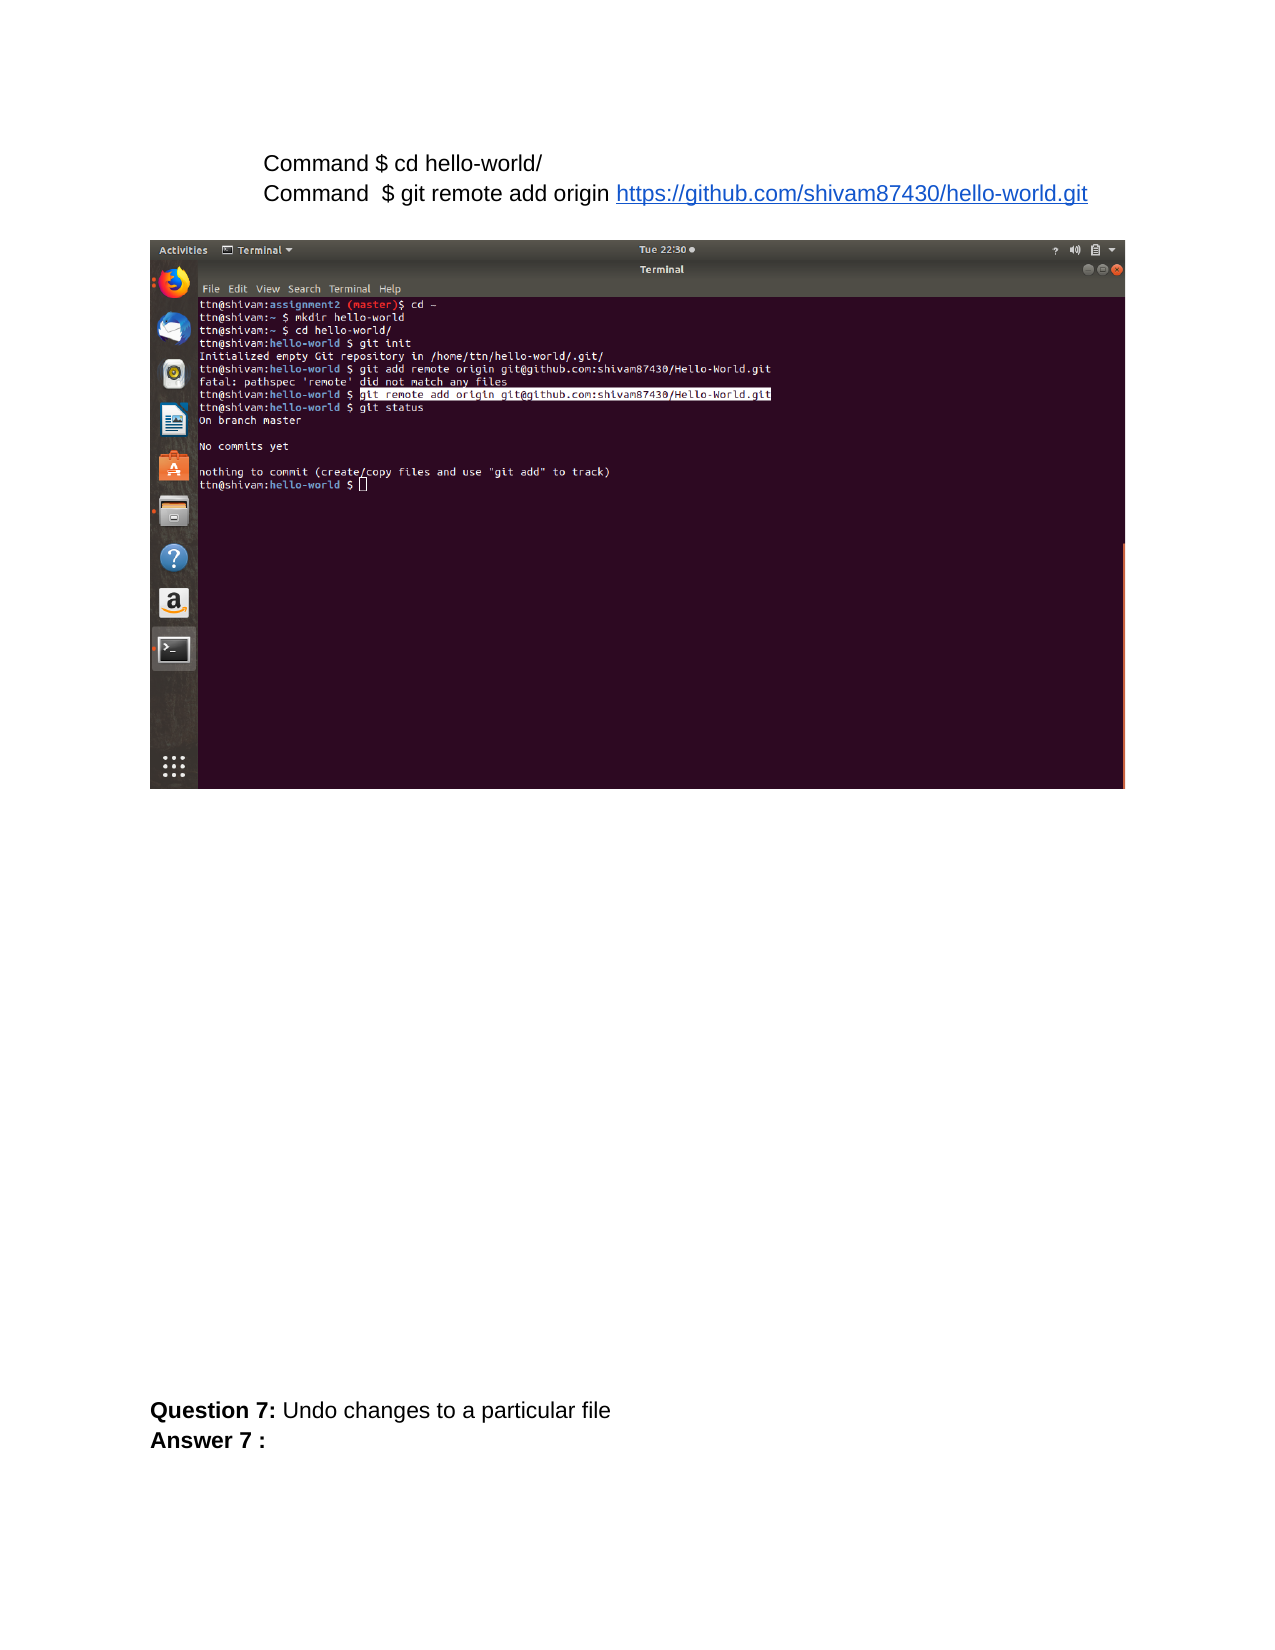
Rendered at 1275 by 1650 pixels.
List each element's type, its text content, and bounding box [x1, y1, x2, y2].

text Command $ git remote add origin https://github.com/shivam87430/hello-world.git [150, 180, 1125, 207]
picture [150, 240, 1125, 789]
text Answer 7 : [150, 1427, 1125, 1453]
text Question 7: Undo changes to a particular file [150, 1397, 1125, 1423]
text Command $ cd hello-world/ [150, 150, 1125, 176]
